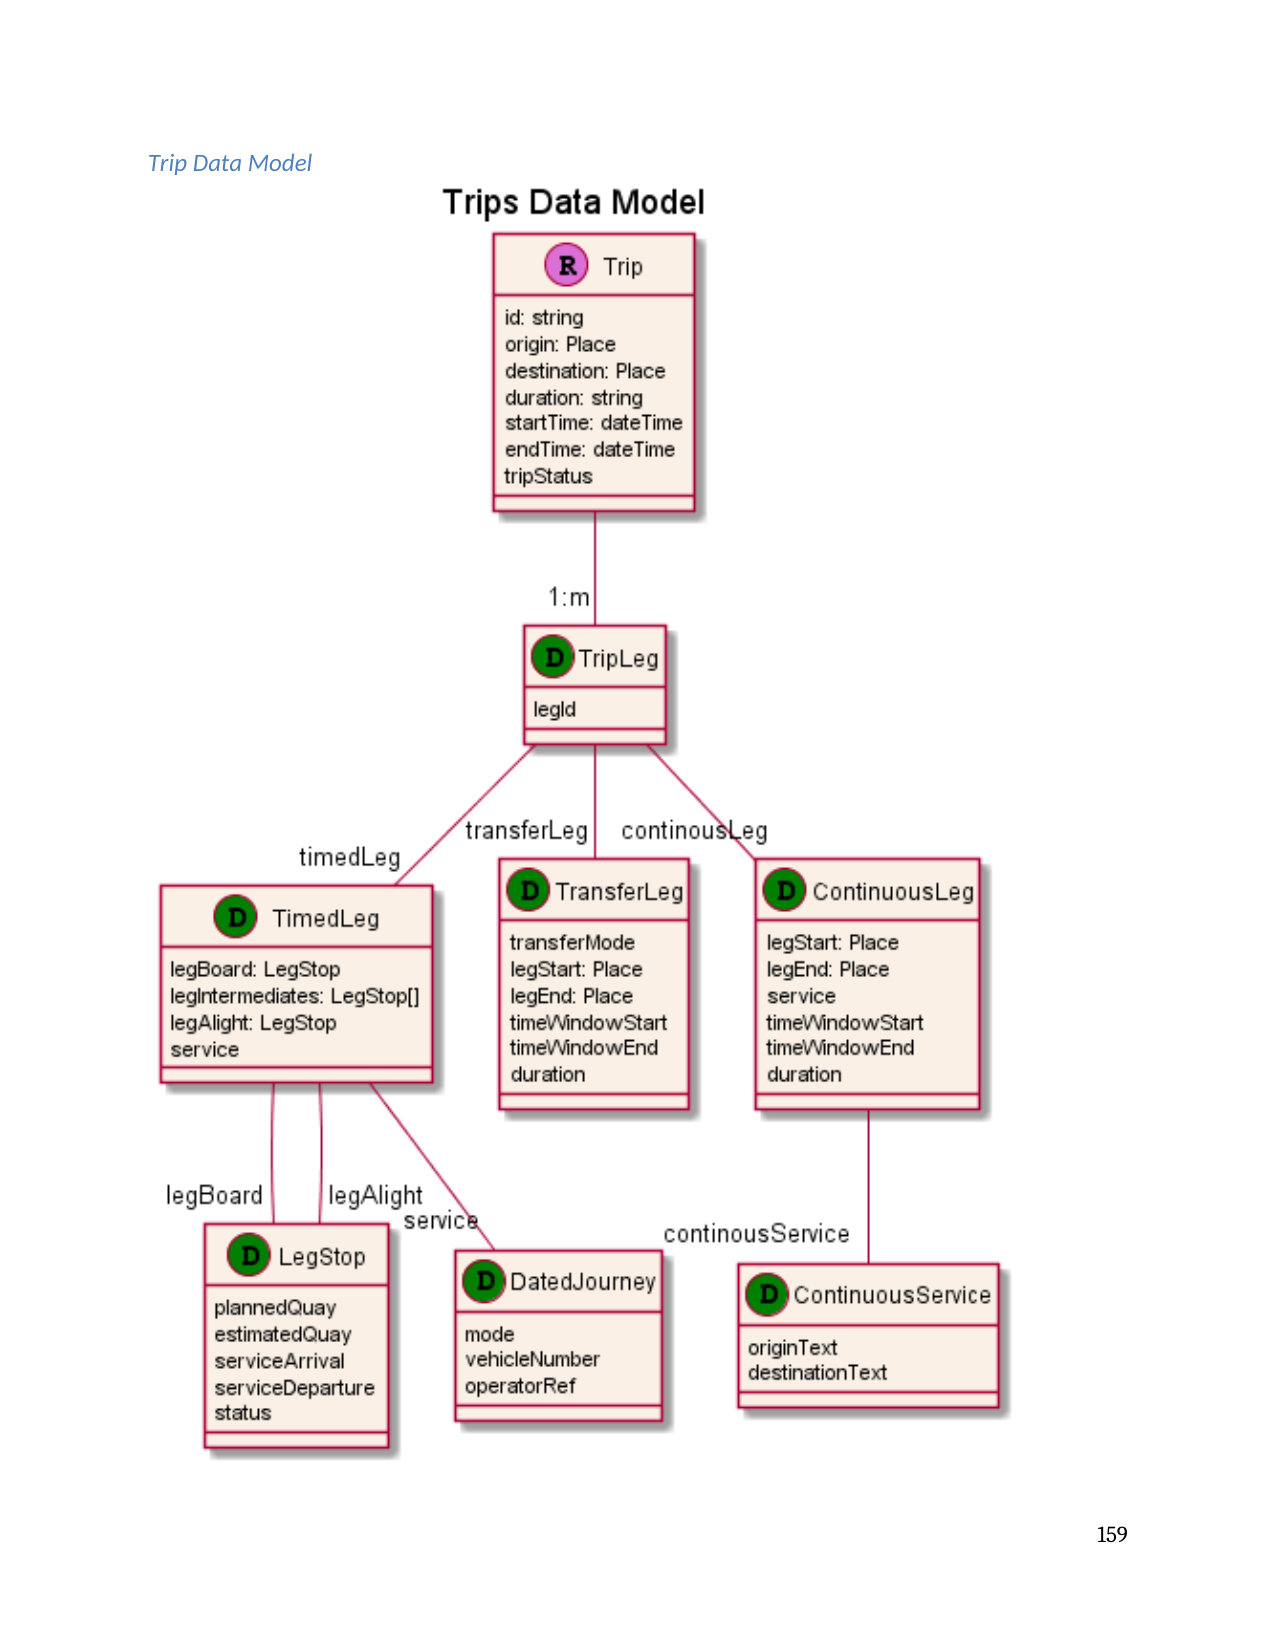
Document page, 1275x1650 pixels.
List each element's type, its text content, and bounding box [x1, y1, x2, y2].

subtitle Trip Data Model [148, 148, 1127, 178]
picture [147, 178, 1023, 1472]
